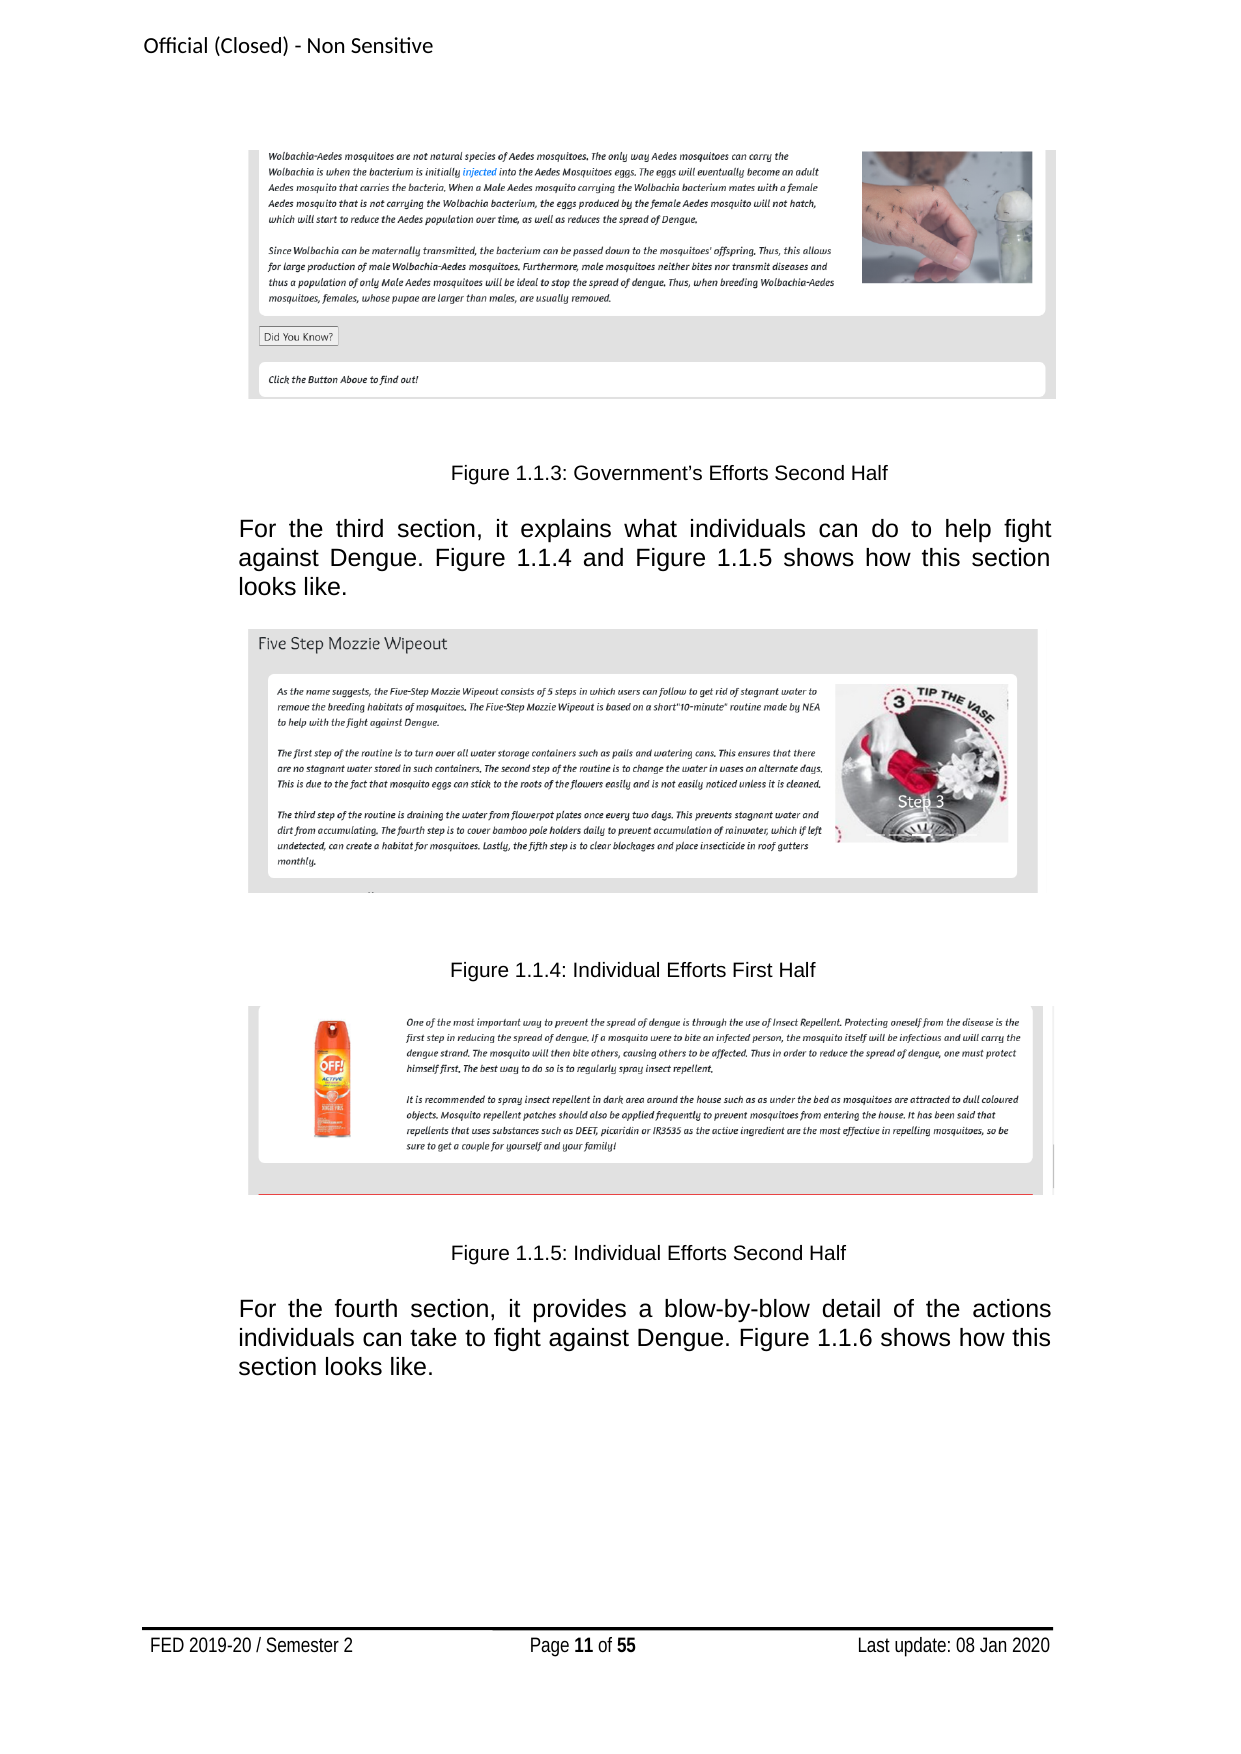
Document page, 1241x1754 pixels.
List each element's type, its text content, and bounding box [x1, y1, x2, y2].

text For the fourth section, it provides a blow-by-blow detail of the actions individuals can take to fight against Dengue. Figure 1.1.6 shows how this section looks like. [238, 1295, 1053, 1381]
picture [238, 1006, 1055, 1195]
picture [238, 150, 1063, 399]
text For the third section, it explains what individuals can do to help fight against Dengue. Figure 1.1.4 and Figure 1.1.5 shows how this section looks like. [238, 515, 1053, 600]
text Figure 1.1.4: Individual Efforts First Half [450, 959, 1053, 982]
picture [238, 629, 1047, 893]
text Figure 1.1.3: Government’s Efforts Second Half [450, 461, 1053, 485]
text Figure 1.1.5: Individual Efforts Second Half [450, 1242, 1053, 1265]
